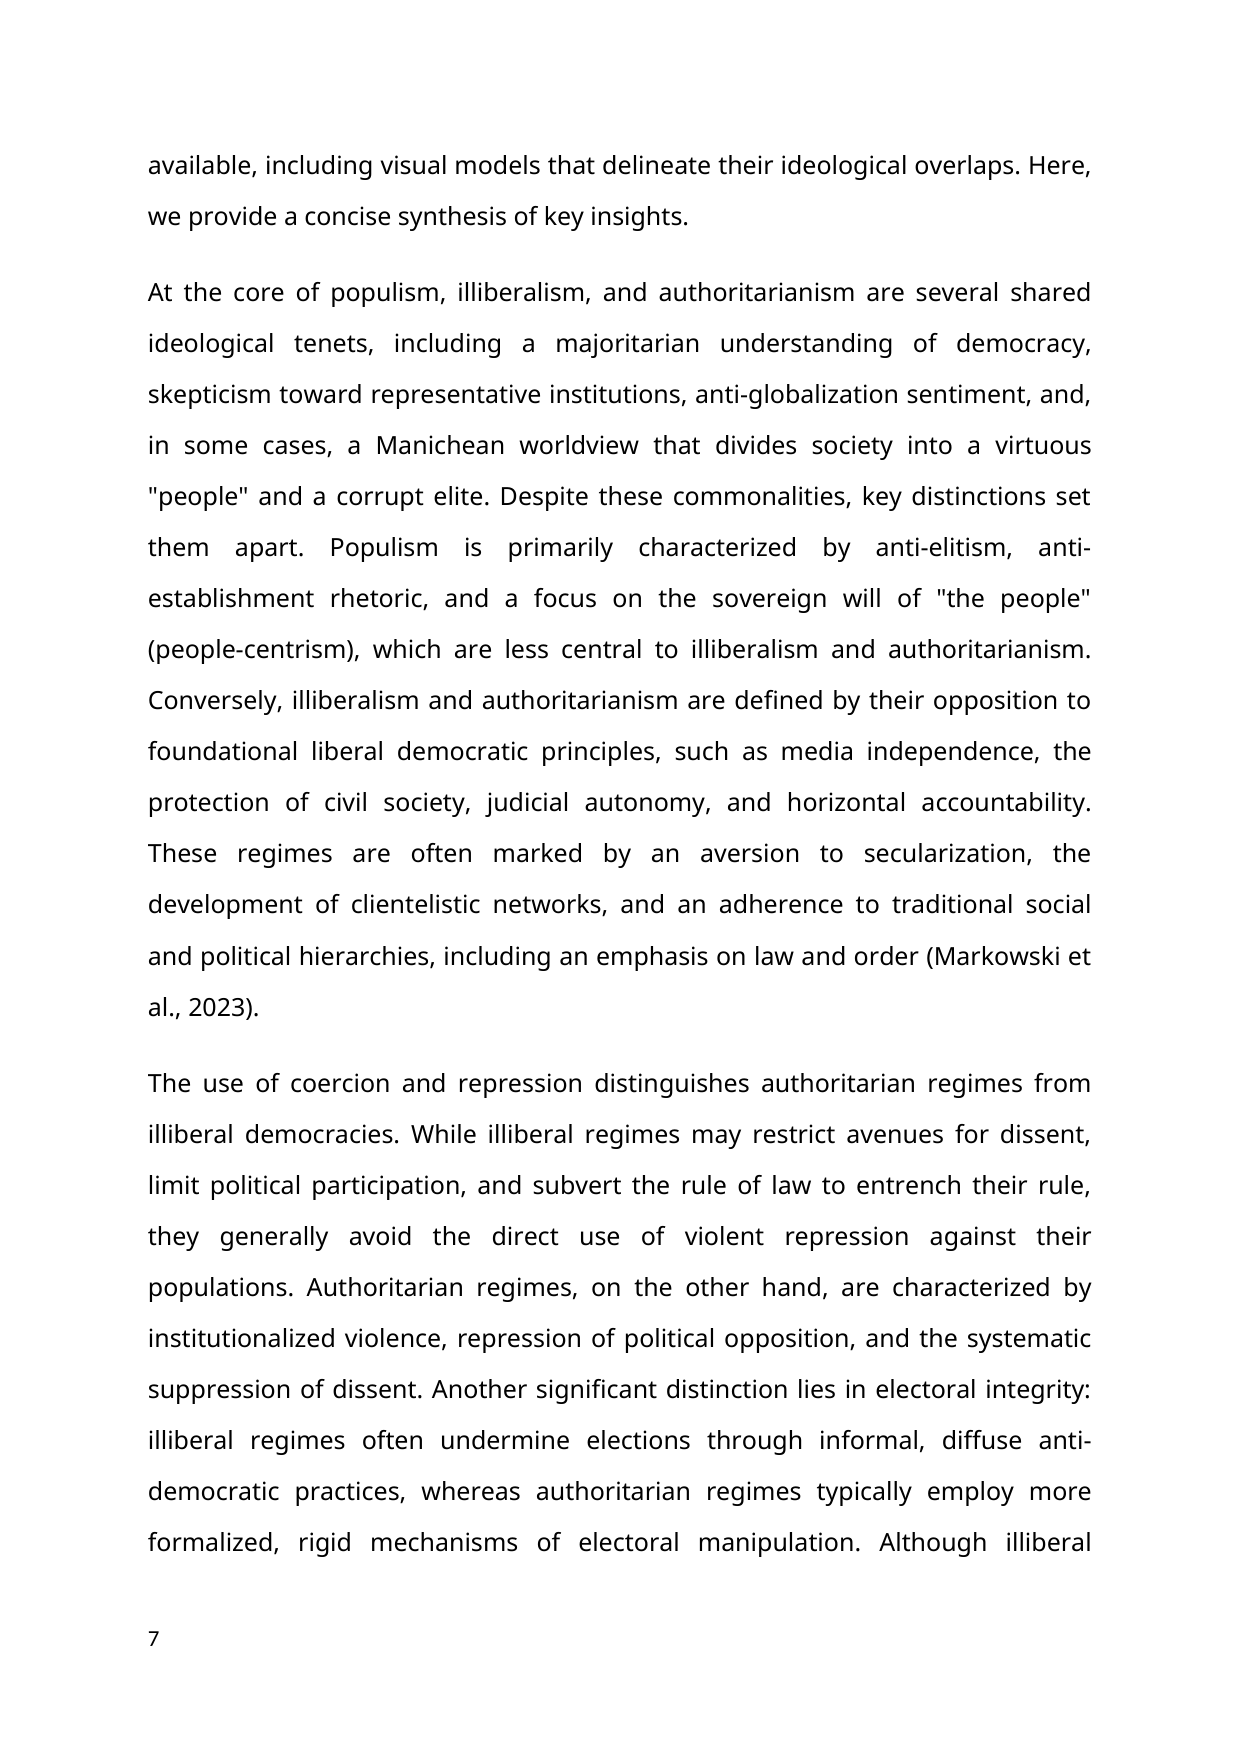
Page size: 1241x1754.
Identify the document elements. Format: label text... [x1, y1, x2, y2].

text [148, 148, 1093, 233]
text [148, 1065, 1093, 1559]
text At the core of populism, illiberalism, and authoritarianism are several shared ideological tenets, including a majoritarian understanding of democracy, skepticism toward representative institutions, anti-globalization sentiment, and, in some cases, a Manichean worldview that divides society into a virtuous "people" and a corrupt elite. Despite these commonalities, key distinctions set them apart. Populism is primarily characterized by anti-elitism, anti-establishment rhetoric, and a focus on the sovereign will of "the people" (people-centrism), which are less central to illiberalism and authoritarianism. Conversely, illiberalism and authoritarianism are defined by their opposition to foundational liberal democratic principles, such as media independence, the protection of civil society, judicial autonomy, and horizontal accountability. These regimes are often marked by an aversion to secularization, the development of clientelistic networks, and an adherence to traditional social and political hierarchies, including an emphasis on law and order (Markowski et al., 2023). [148, 275, 1093, 1023]
